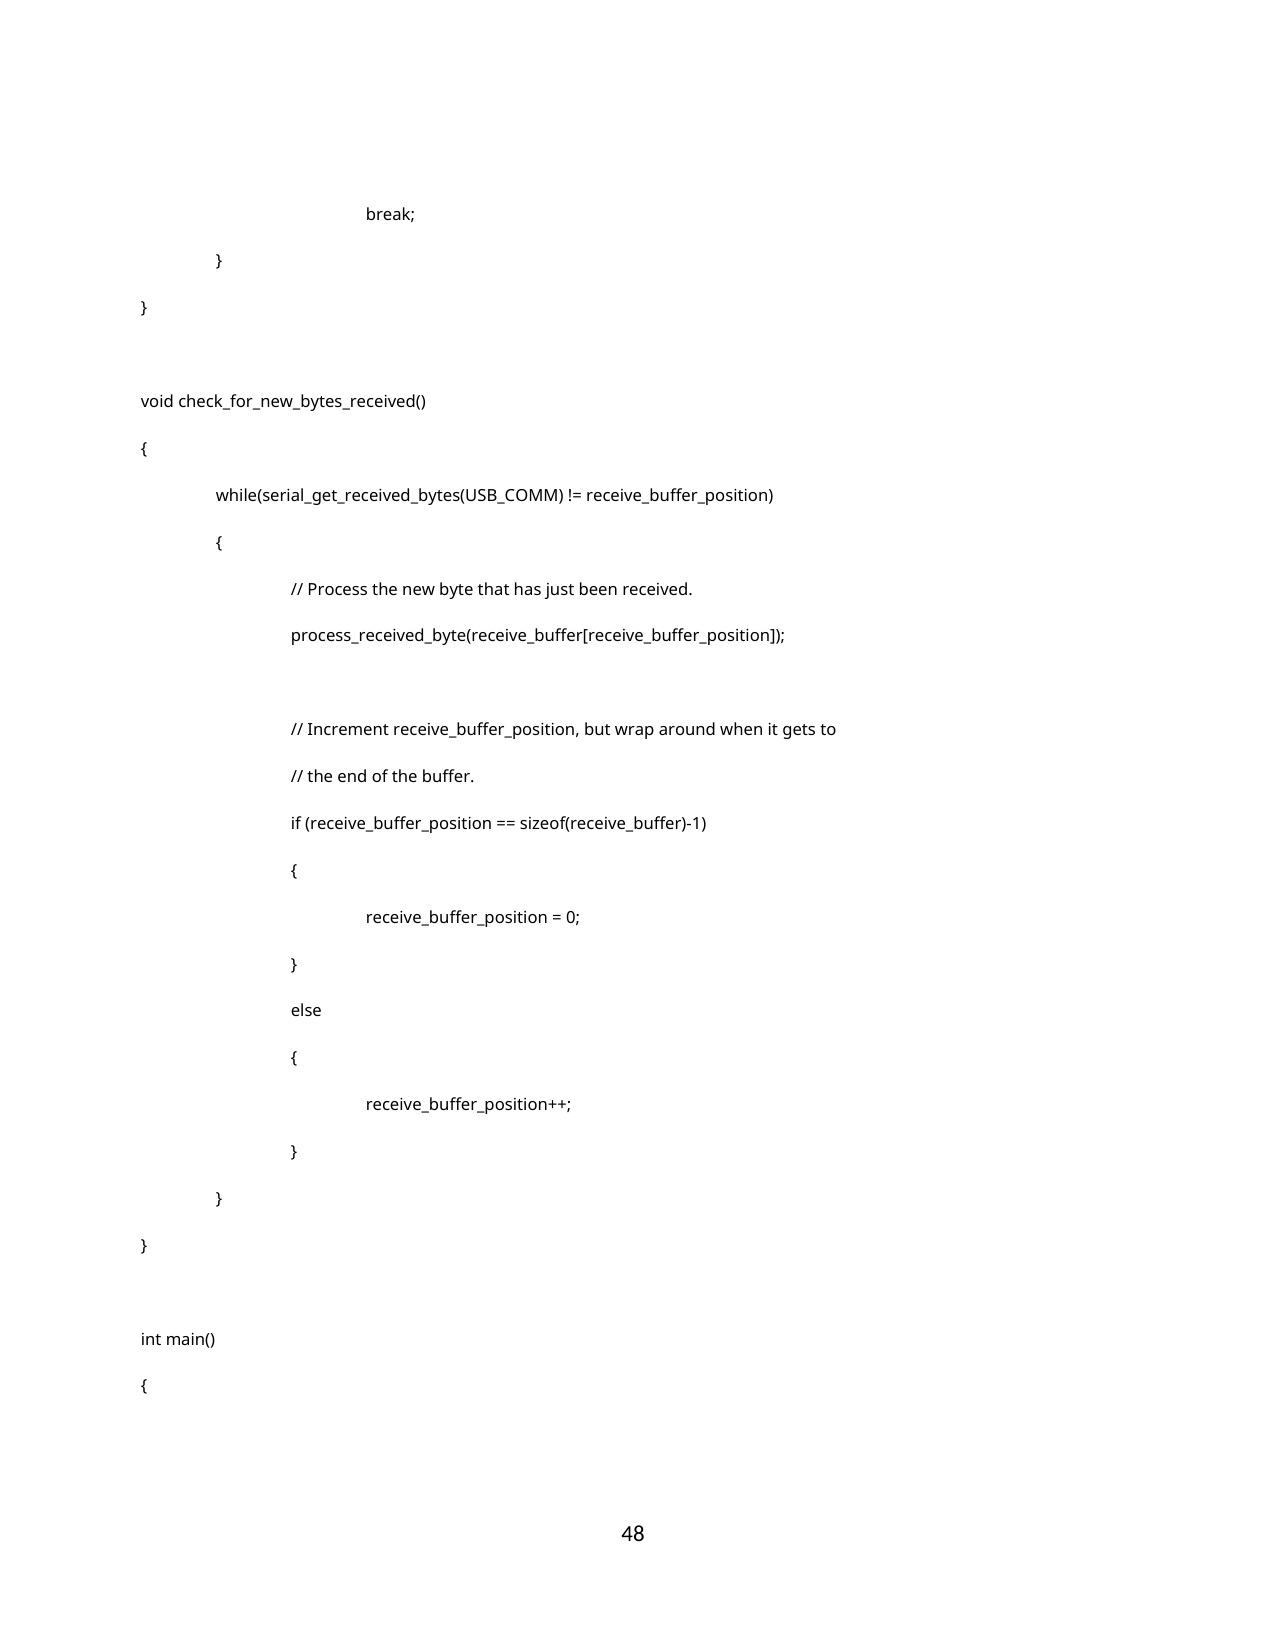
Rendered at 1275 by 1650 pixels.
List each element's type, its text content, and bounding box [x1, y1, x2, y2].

text if (receive_buffer_position == sizeof(receive_buffer)-1) [141, 812, 1125, 834]
text { [141, 530, 1125, 553]
text break; [141, 202, 1125, 225]
text } [141, 1140, 1125, 1162]
text // Process the new byte that has just been received. [141, 577, 1125, 600]
text int main() [141, 1327, 1125, 1350]
text } [141, 296, 1125, 319]
text { [141, 858, 1125, 881]
text } [141, 952, 1125, 975]
text } [141, 1233, 1125, 1256]
text void check_for_new_bytes_received() [141, 390, 1125, 412]
text { [141, 1046, 1125, 1069]
text } [141, 249, 1125, 272]
text // Increment receive_buffer_position, but wrap around when it gets to [141, 718, 1125, 741]
text process_received_byte(receive_buffer[receive_buffer_position]); [141, 624, 1125, 647]
text else [141, 999, 1125, 1022]
text receive_buffer_position++; [141, 1093, 1125, 1116]
text while(serial_get_received_bytes(USB_COMM) != receive_buffer_position) [141, 483, 1125, 506]
text receive_buffer_position = 0; [141, 905, 1125, 928]
text } [141, 1187, 1125, 1209]
text { [141, 437, 1125, 459]
text // the end of the buffer. [141, 765, 1125, 787]
text { [141, 1374, 1125, 1397]
